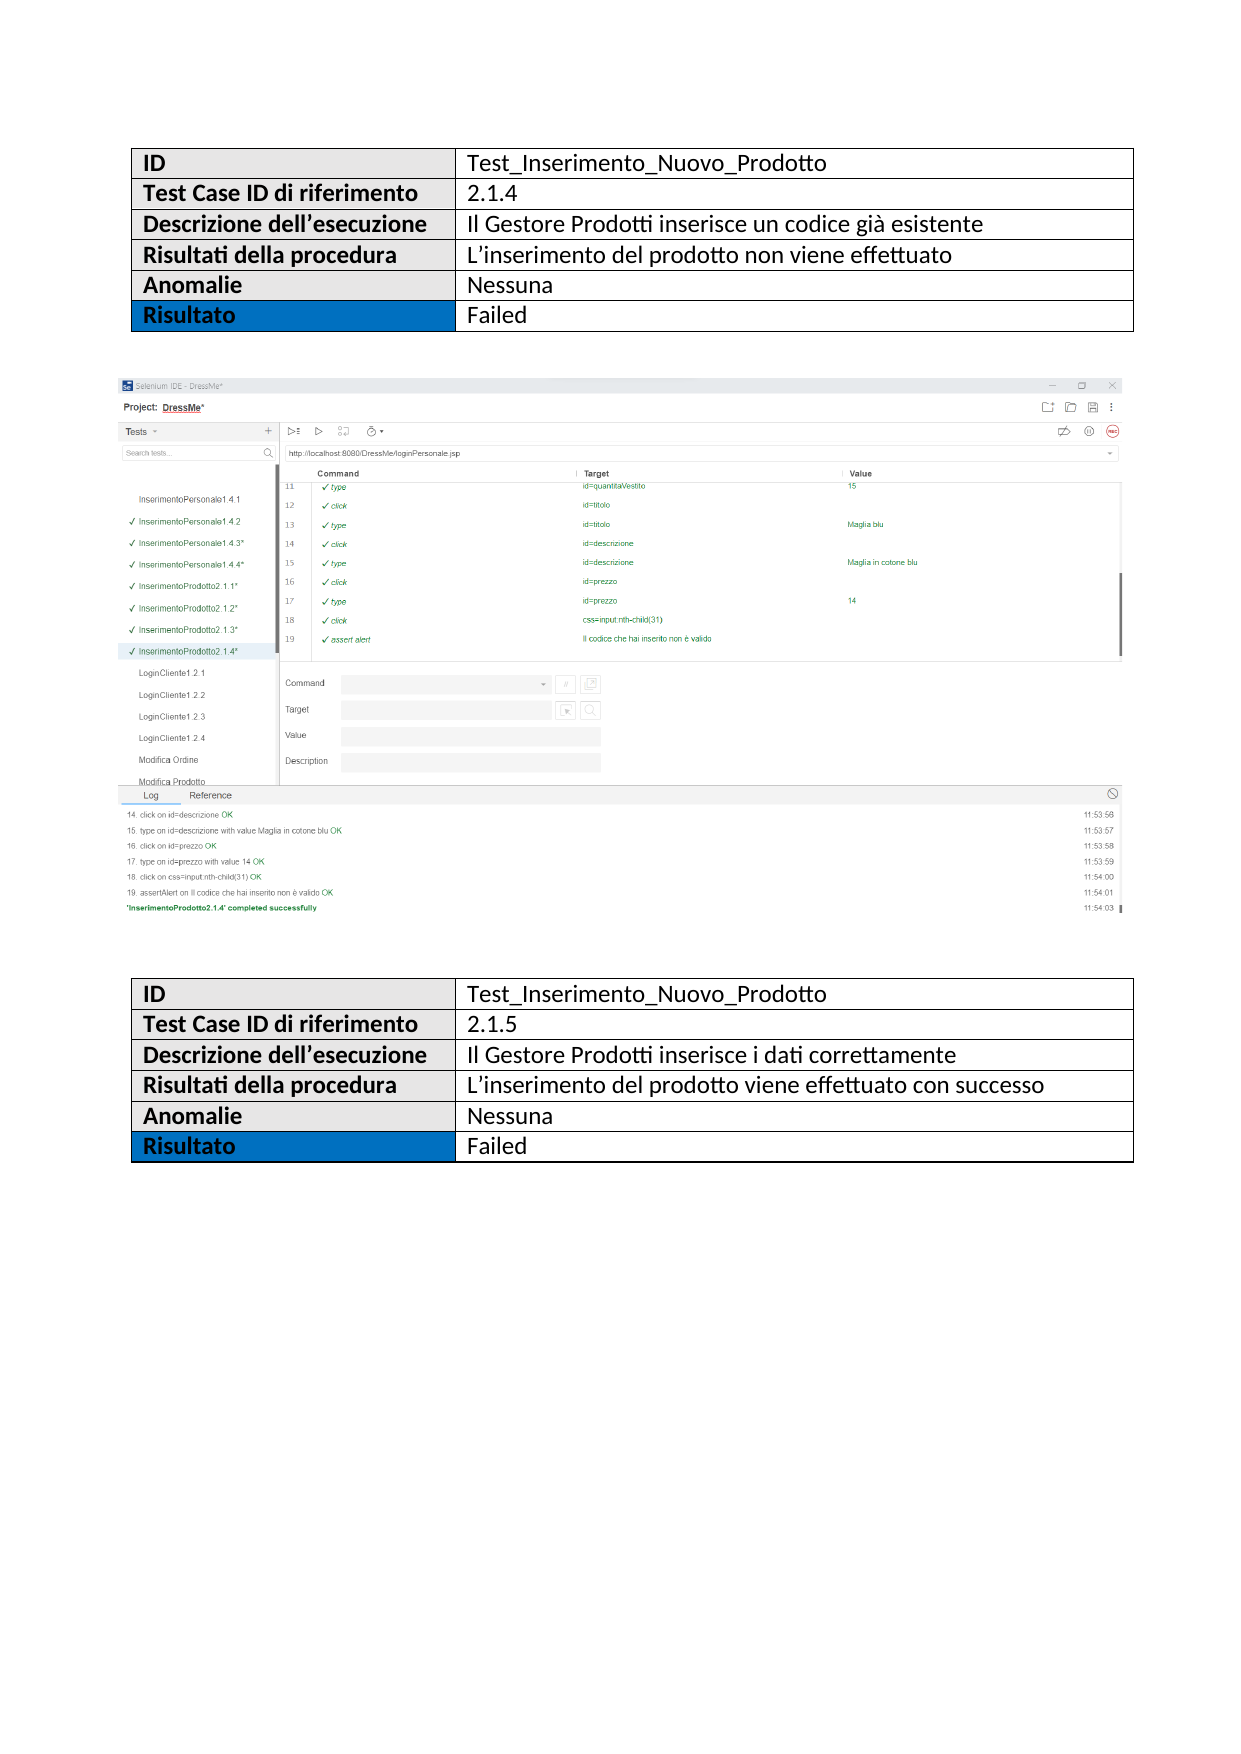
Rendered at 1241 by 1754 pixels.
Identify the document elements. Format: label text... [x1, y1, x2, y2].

picture [118, 378, 1123, 913]
table_cell Descrizione dell’esecuzione [132, 1040, 455, 1070]
table_cell Risultati della procedura [132, 1071, 455, 1101]
table_cell L’inserimento del prodotto viene effettuato con successo [456, 1071, 1133, 1101]
table_cell Risultati della procedura [132, 240, 455, 270]
table_header Test_Inserimento_Nuovo_Prodotto [456, 149, 1133, 178]
table_cell Anomalie [132, 271, 455, 300]
table_cell 2.1.4 [456, 179, 1133, 208]
table_cell Nessuna [456, 271, 1133, 300]
table_cell Anomalie [132, 1102, 455, 1131]
table_cell Nessuna [456, 1102, 1133, 1131]
table_cell 2.1.5 [456, 1010, 1133, 1039]
table_cell Descrizione dell’esecuzione [132, 210, 455, 239]
table_header ID [132, 149, 455, 178]
table_cell Il Gestore Prodotti inserisce un codice già esistente [456, 210, 1133, 239]
table_header ID [132, 979, 455, 1009]
table_cell Failed [456, 301, 1133, 331]
table_cell Test Case ID di riferimento [132, 1010, 455, 1039]
table_cell Risultato [132, 1132, 455, 1161]
table_cell Il Gestore Prodotti inserisce i dati correttamente [456, 1040, 1133, 1070]
table_cell Failed [456, 1132, 1133, 1161]
table_cell L’inserimento del prodotto non viene effettuato [456, 240, 1133, 270]
table_cell Risultato [132, 301, 455, 331]
table_cell Test Case ID di riferimento [132, 179, 455, 208]
table_header Test_Inserimento_Nuovo_Prodotto [456, 979, 1133, 1009]
